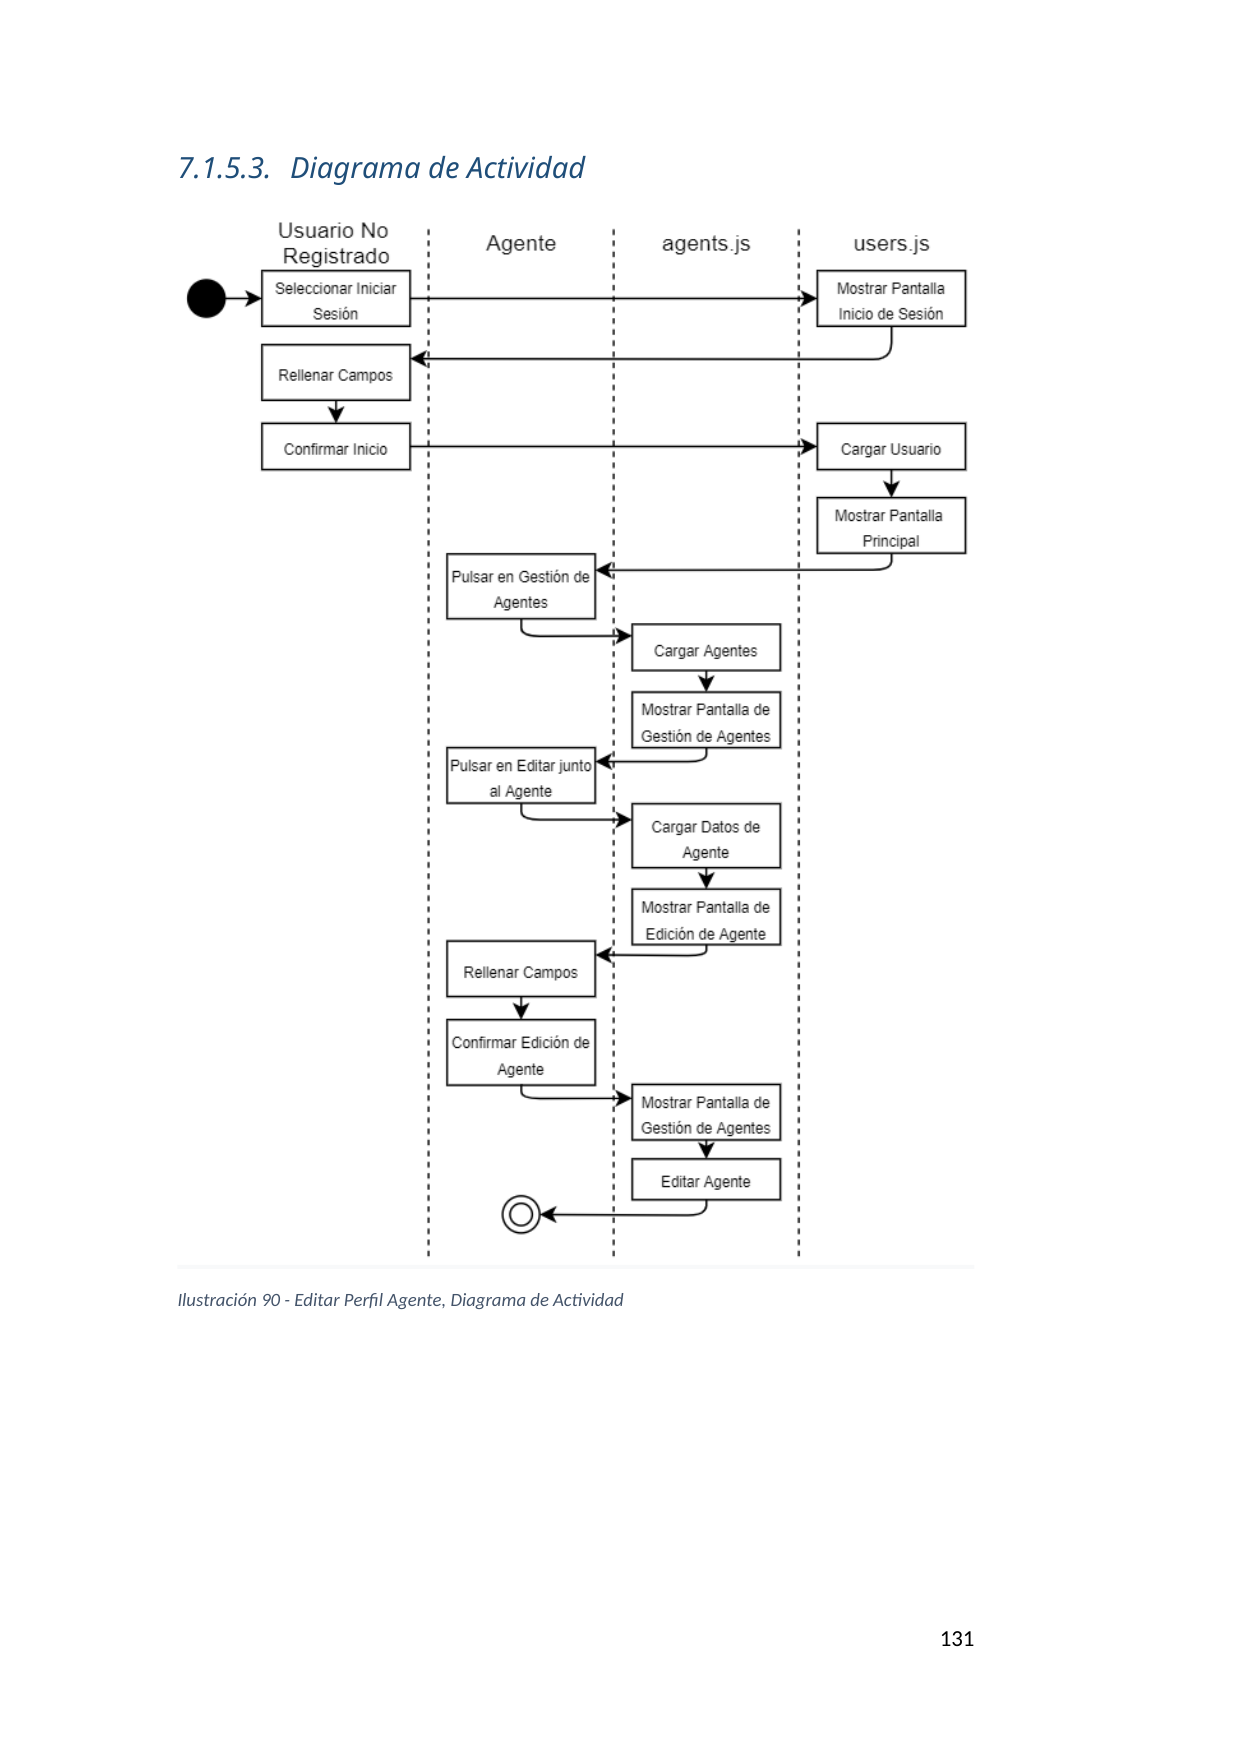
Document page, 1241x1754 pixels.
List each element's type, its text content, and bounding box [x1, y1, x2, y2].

picture [177, 215, 975, 1269]
subtitle Diagrama de Actividad [177, 148, 974, 187]
text Ilustración 90 - Editar Perfil Agente, Diagrama de Actividad [177, 1288, 974, 1311]
